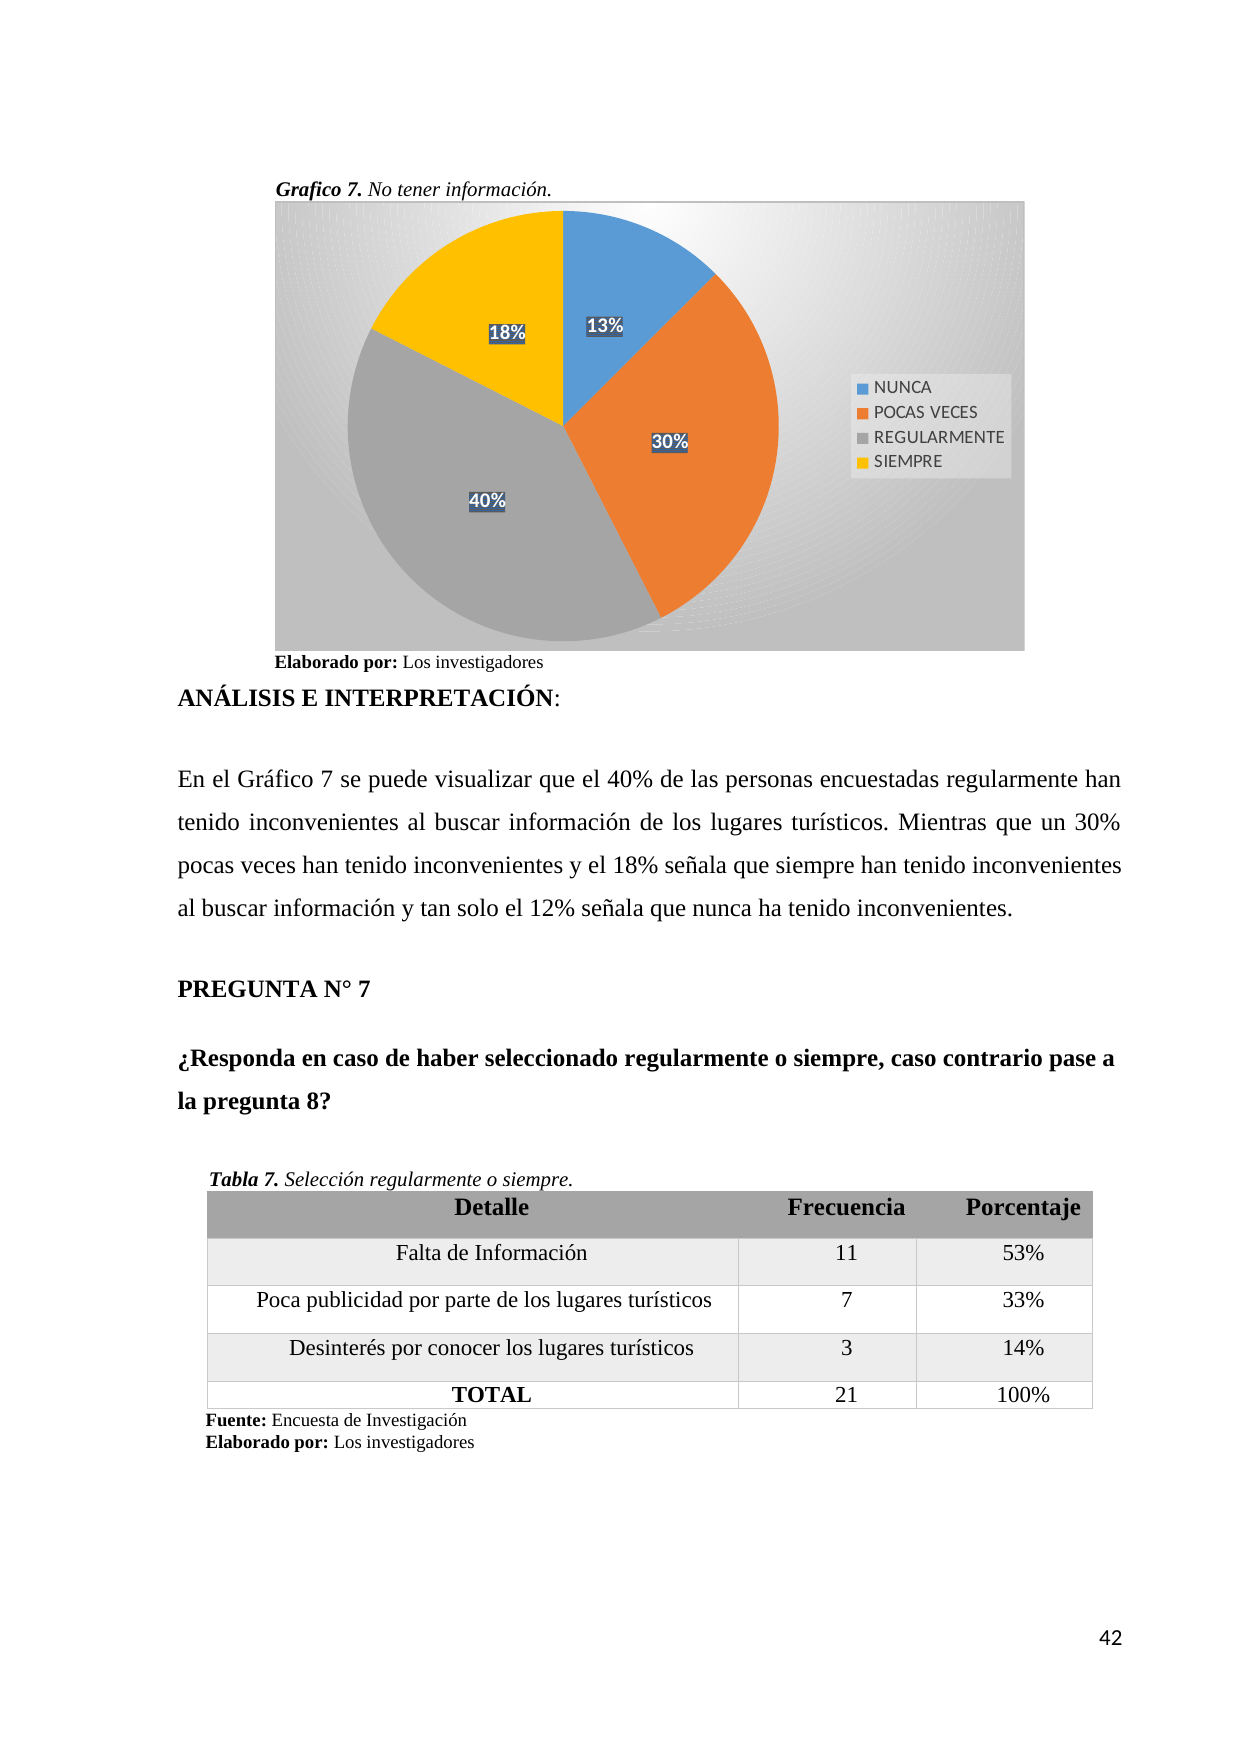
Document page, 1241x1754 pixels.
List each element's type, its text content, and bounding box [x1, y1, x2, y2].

subtitle PREGUNTA N° 7 [177, 974, 1122, 1003]
table_cell 100% [917, 1382, 1092, 1408]
text ANÁLISIS E INTERPRETACIÓN: [177, 683, 1122, 712]
table_cell Poca publicidad por parte de los lugares turísticos [208, 1286, 738, 1333]
table_cell Desinterés por conocer los lugares turísticos [208, 1334, 738, 1381]
table_header Frecuencia [739, 1192, 916, 1238]
text Tabla 7. Selección regularmente o siempre. [177, 1166, 1122, 1191]
text En el Gráfico 7 se puede visualizar que el 40% de las personas encuestadas regularmente han tenido inconvenientes al buscar información de los lugares turísticos. Mientras que un 30% pocas veces han tenido inconvenientes y el 18% señala que siempre han tenido inconvenientes al buscar información y tan solo el 12% señala que nunca ha tenido inconvenientes. [177, 764, 1122, 922]
table_header Detalle [208, 1192, 738, 1238]
table_cell 21 [739, 1382, 916, 1408]
table_cell Falta de Información [208, 1239, 738, 1285]
text Elaborado por: Los investigadores [177, 651, 1122, 673]
table_cell 11 [739, 1239, 916, 1285]
table_cell 14% [917, 1334, 1092, 1381]
text Elaborado por: Los investigadores [177, 1431, 1122, 1452]
table_cell 3 [739, 1334, 916, 1381]
text ¿Responda en caso de haber seleccionado regularmente o siempre, caso contrario pase a la pregunta 8? [177, 1043, 1122, 1114]
table_cell 33% [917, 1286, 1092, 1333]
text Grafico 7. No tener información. [177, 177, 1122, 201]
table_cell TOTAL [208, 1382, 738, 1408]
table_header Porcentaje [917, 1192, 1092, 1238]
table_cell 7 [739, 1286, 916, 1333]
table_cell 53% [917, 1239, 1092, 1285]
